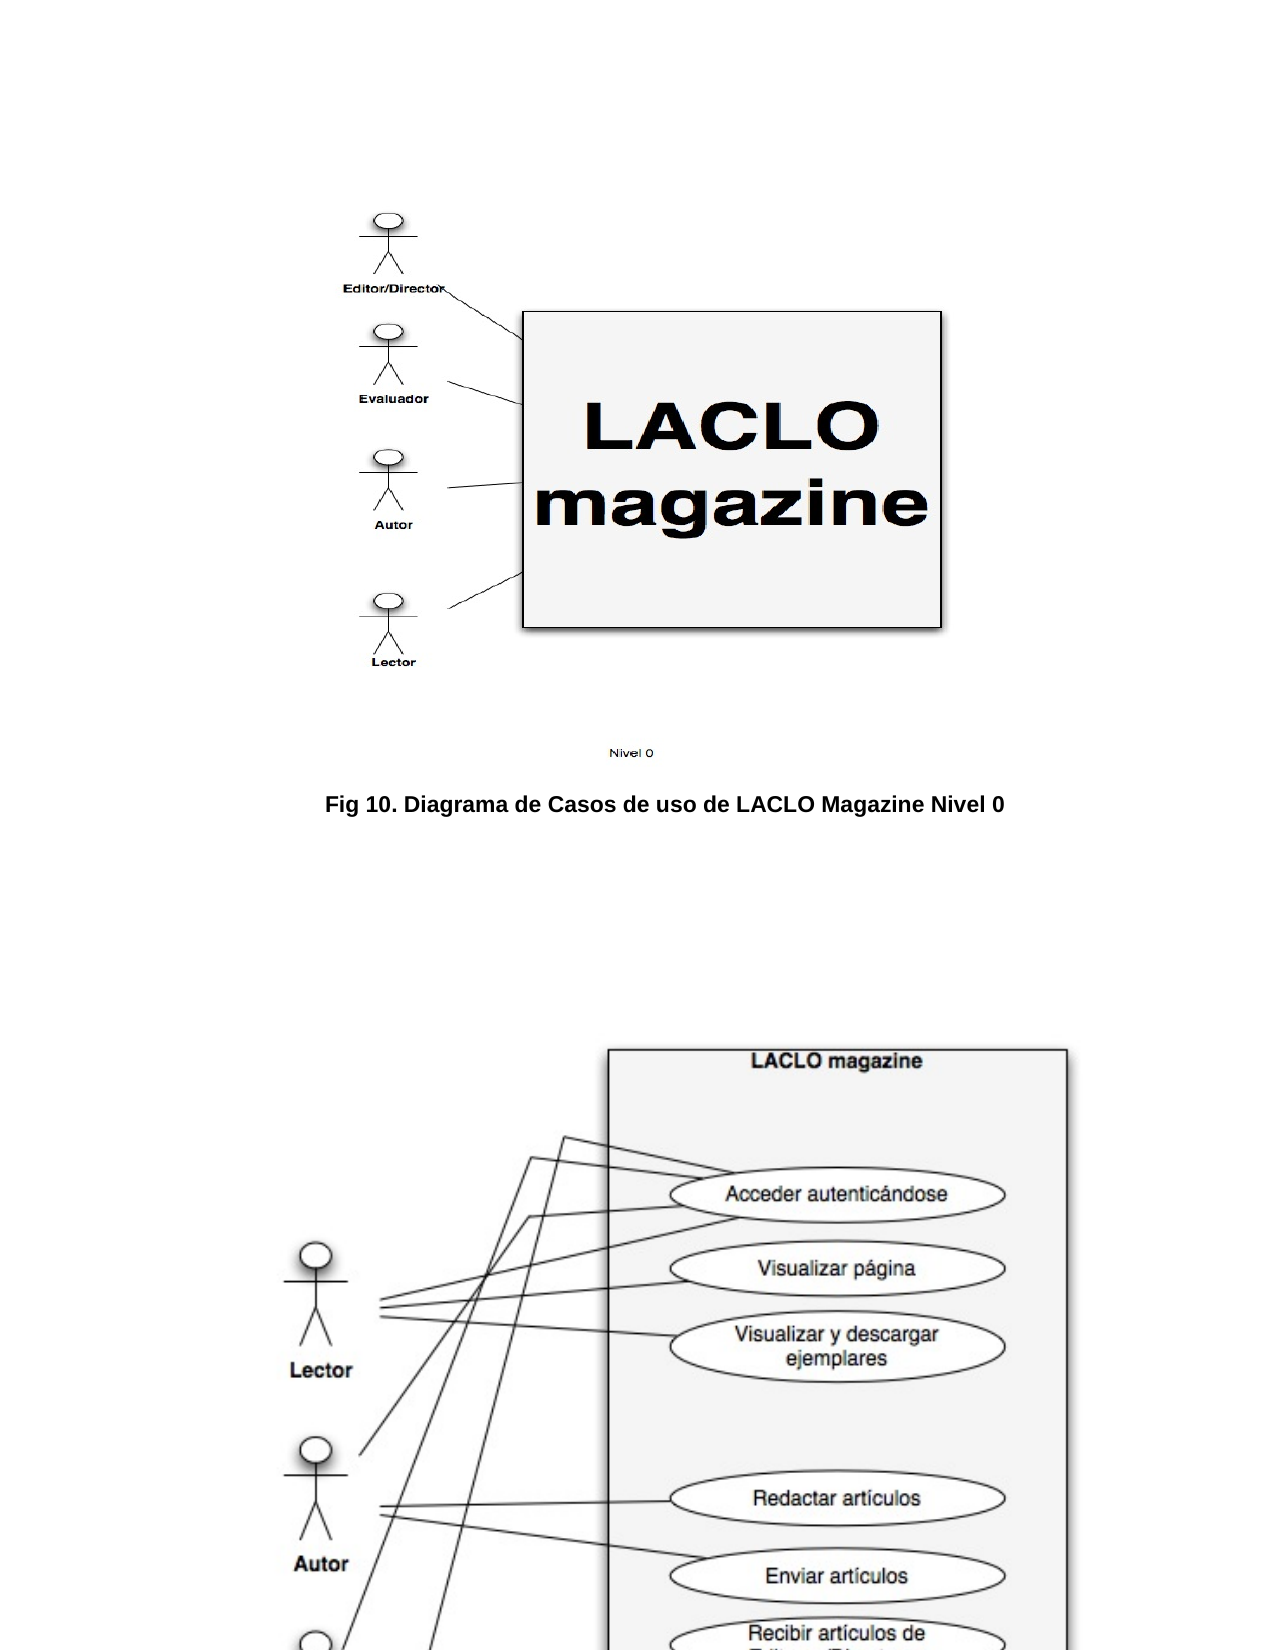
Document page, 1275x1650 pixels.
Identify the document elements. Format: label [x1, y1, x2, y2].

picture [277, 198, 987, 767]
picture [139, 1020, 1153, 1650]
